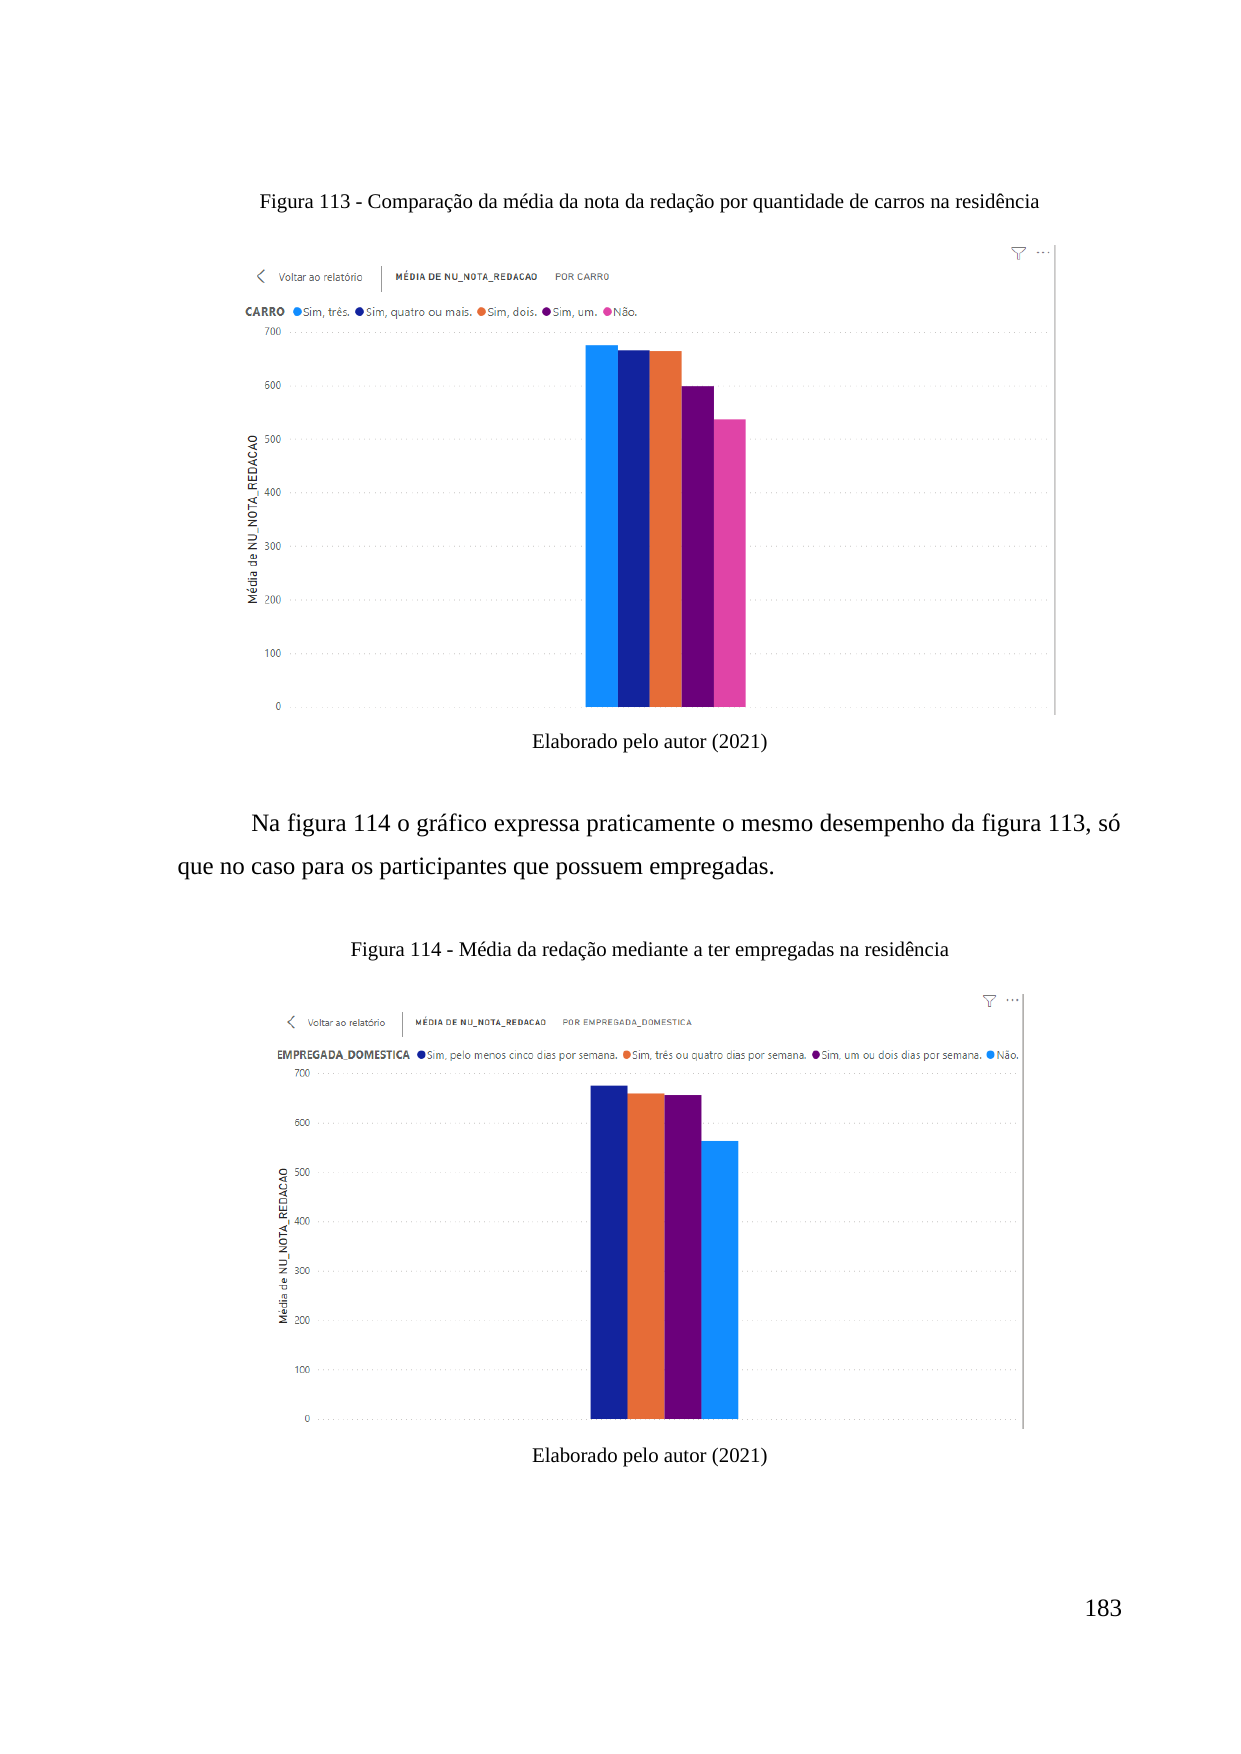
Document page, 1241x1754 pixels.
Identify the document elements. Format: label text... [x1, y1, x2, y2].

text Elaborado pelo autor (2021) [177, 729, 1122, 753]
text Figura 114 - Média da redação mediante a ter empregadas na residência [177, 937, 1122, 961]
text Figura 113 - Comparação da média da nota da redação por quantidade de carros na residência [177, 189, 1122, 213]
text Na figura 114 o gráfico expressa praticamente o mesmo desempenho da figura 113, só que no caso para os participantes que possuem empregadas. [177, 808, 1122, 880]
text Elaborado pelo autor (2021) [177, 1443, 1122, 1467]
